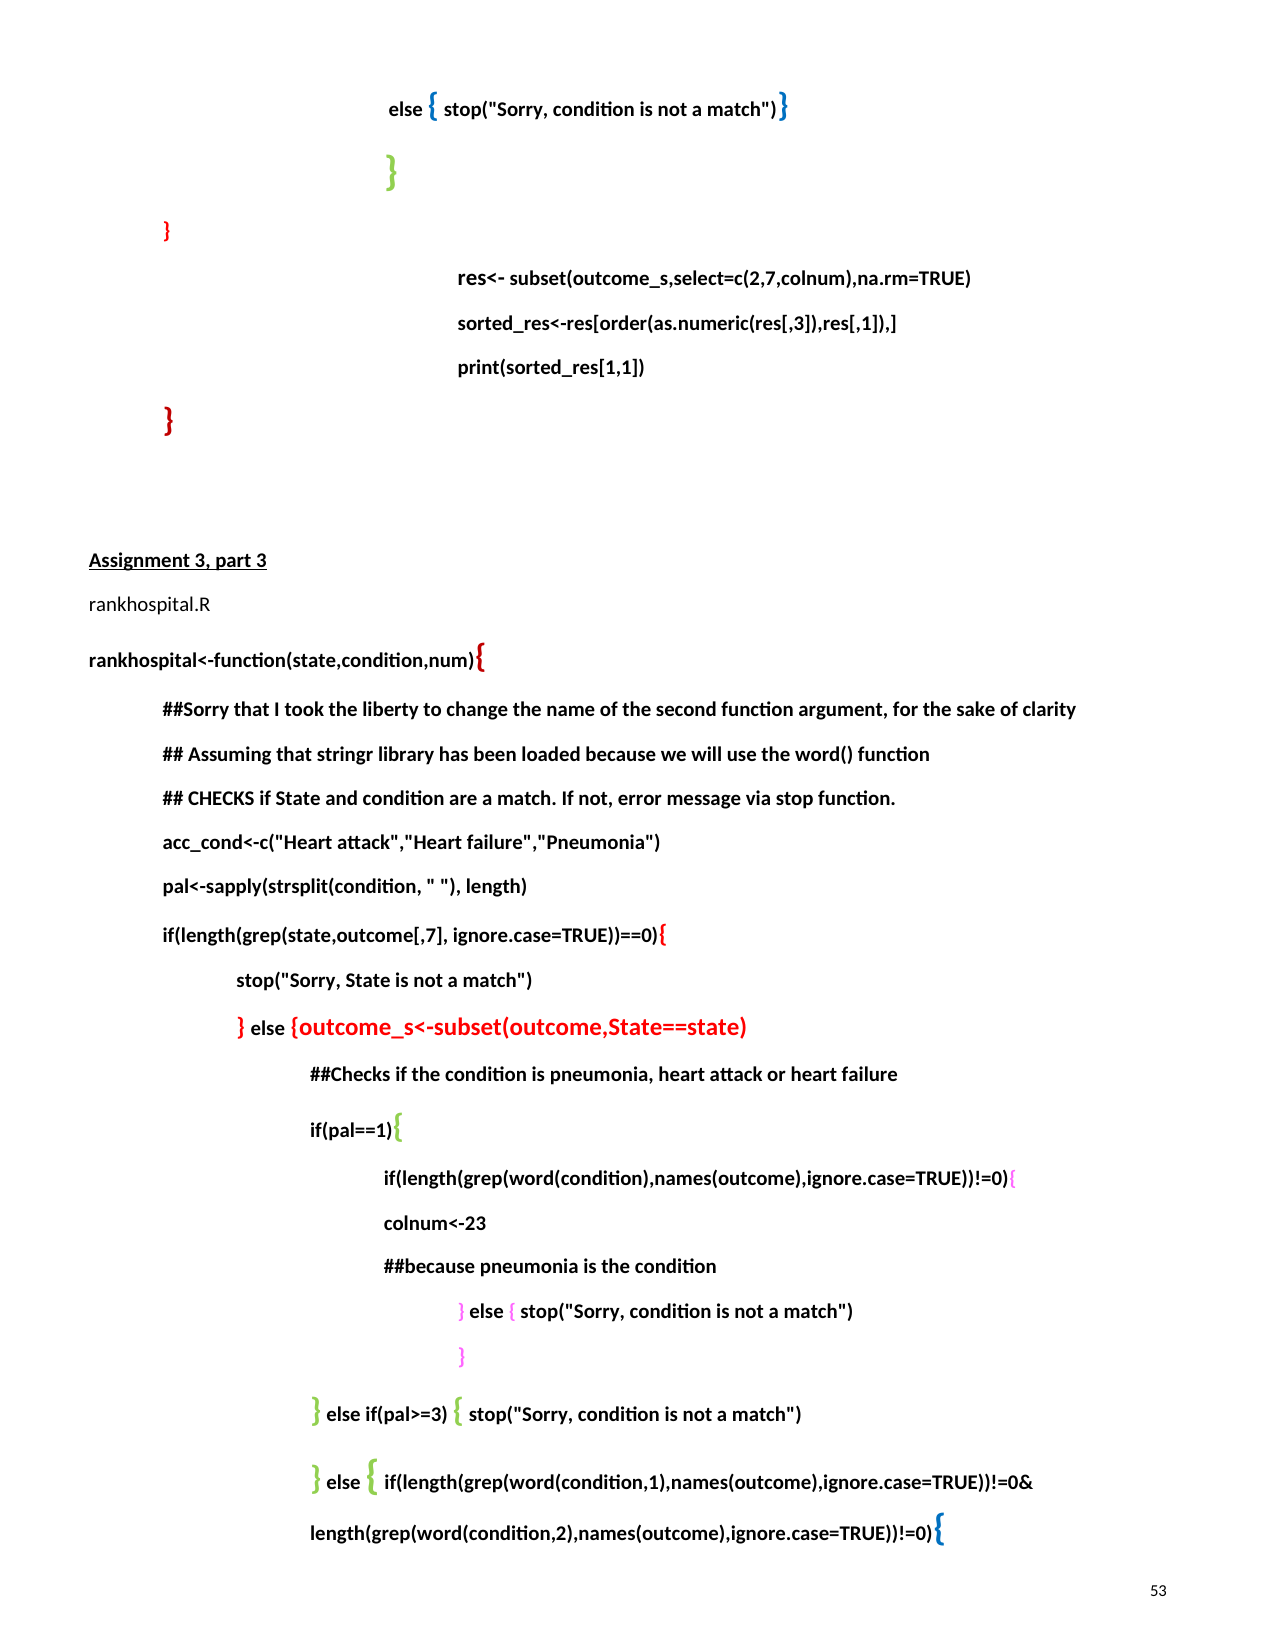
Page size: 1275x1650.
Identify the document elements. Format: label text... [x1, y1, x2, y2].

text ##Checks if the condition is pneumonia, heart attack or heart failure [162, 1061, 1167, 1086]
text ##because pneumonia is the condition [310, 1254, 1167, 1279]
text if(length(grep(word(condition),names(outcome),ignore.case=TRUE))!=0){ [310, 1166, 1167, 1191]
text } [89, 399, 1167, 439]
text stop("Sorry, State is not a match") [162, 967, 1167, 993]
text Assignment 3, part 3 [89, 547, 1167, 573]
text colnum<-23 [310, 1210, 1167, 1235]
text pal<-sapply(strsplit(condition, " "), length) [89, 874, 1167, 899]
text ##Sorry that I took the liberty to change the name of the second function argument, for the sake of clarity [89, 696, 1167, 722]
text } else {outcome_s<-subset(outcome,State==state) [162, 1011, 1167, 1042]
text if(length(grep(state,outcome[,7], ignore.case=TRUE))==0){ [89, 918, 1167, 948]
text } else { if(length(grep(word(condition,1),names(outcome),ignore.case=TRUE))!=0& length(grep(word(condition,2),names(outcome),ignore.case=TRUE))!=0){ [310, 1449, 1167, 1550]
text print(sorted_res[1,1]) [384, 354, 1167, 380]
text sorted_res<-res[order(as.numeric(res[,3]),res[,1]),] [310, 310, 1167, 336]
text ## CHECKS if State and condition are a match. If not, error message via stop function. [89, 786, 1167, 811]
text rankhospital<-function(state,condition,num){ [89, 636, 1167, 676]
text } [236, 145, 1167, 196]
text } else if(pal>=3) { stop("Sorry, condition is not a match") [89, 1389, 1167, 1429]
text if(pal==1){ [162, 1105, 1167, 1146]
text else { stop("Sorry, condition is not a match")} [162, 84, 1167, 125]
text rankhospital.R [89, 591, 1167, 617]
text } else { stop("Sorry, condition is not a match") [384, 1298, 1167, 1323]
text } [384, 1342, 1167, 1370]
text res<- subset(outcome_s,select=c(2,7,colnum),na.rm=TRUE) [384, 263, 1167, 291]
text } [89, 217, 1167, 244]
text acc_cond<-c("Heart attack","Heart failure","Pneumonia") [89, 829, 1167, 855]
text ## Assuming that stringr library has been loaded because we will use the word() function [89, 741, 1167, 767]
